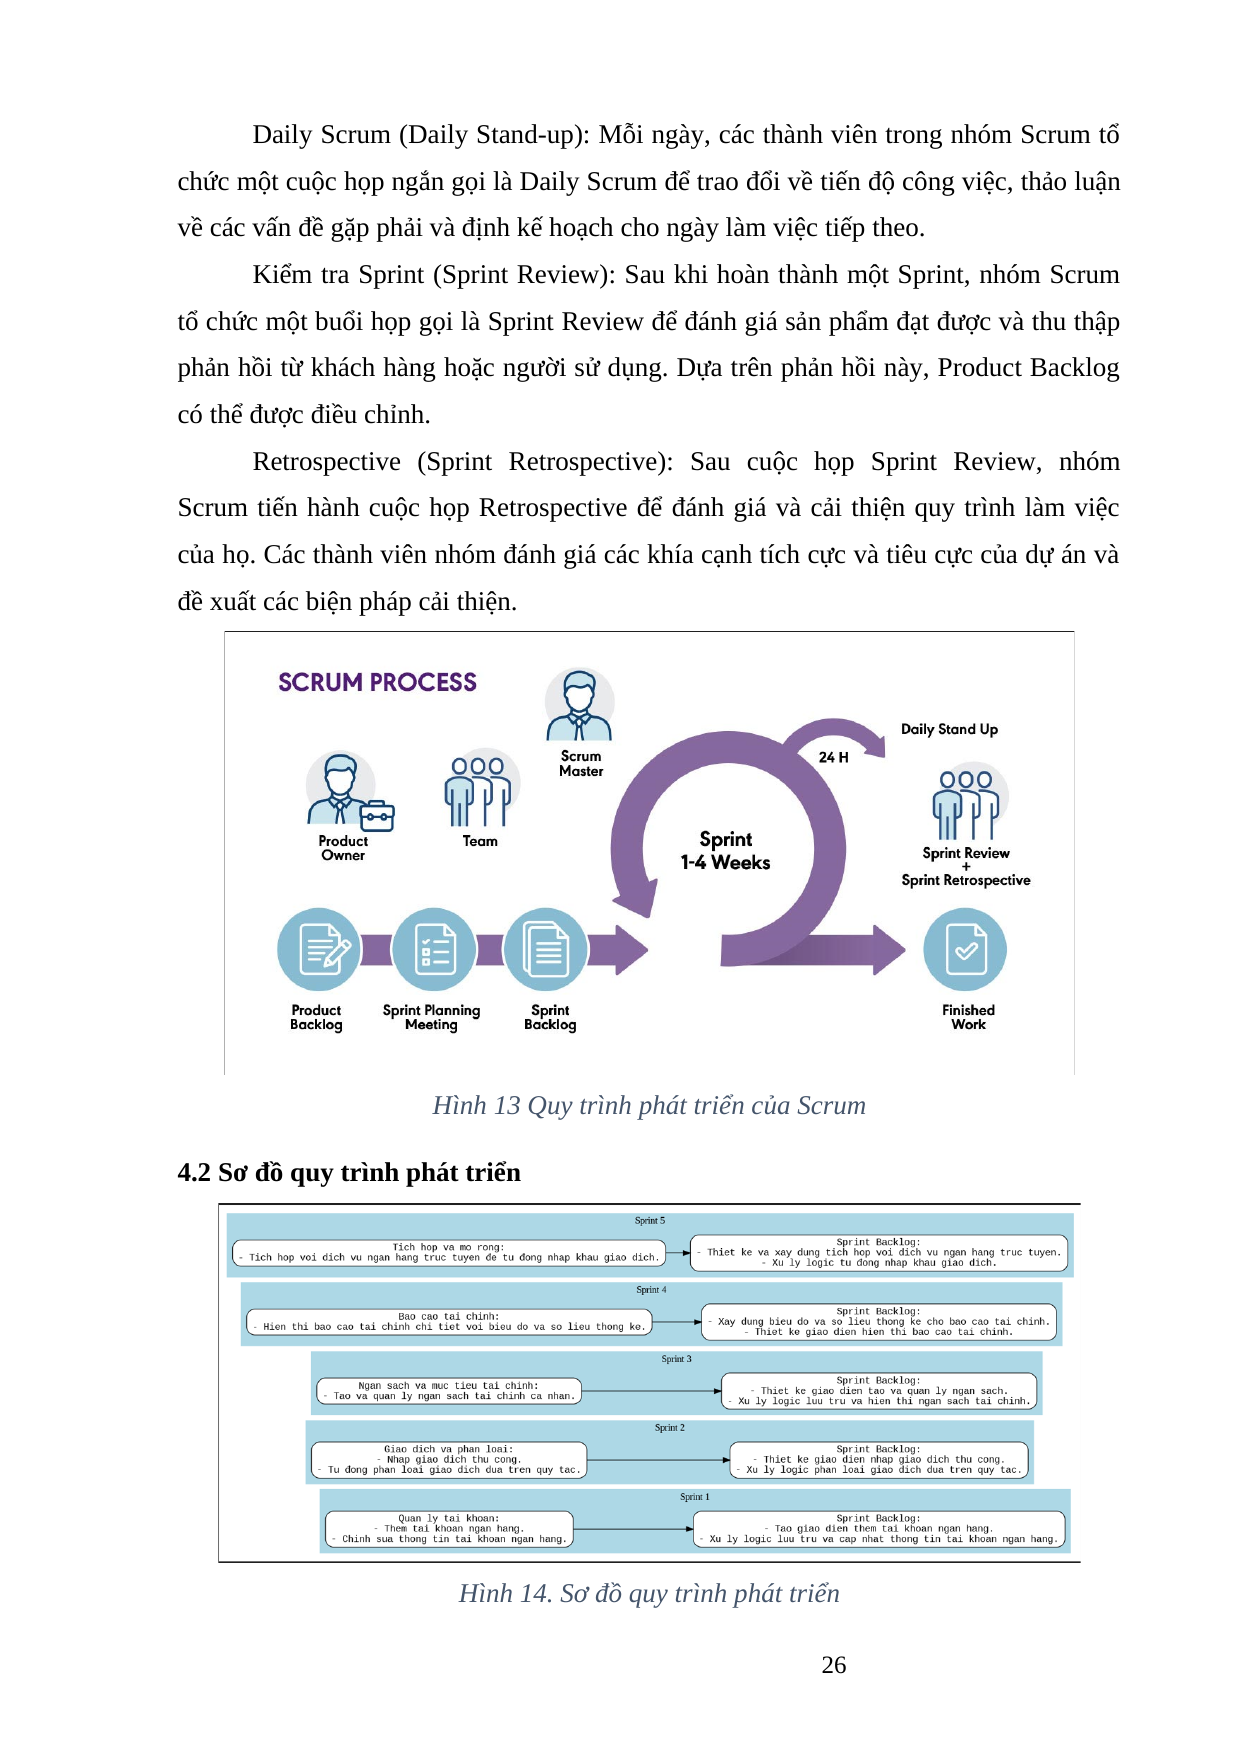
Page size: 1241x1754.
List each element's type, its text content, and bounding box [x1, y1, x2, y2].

text Daily Scrum (Daily Stand-up): Mỗi ngày, các thành viên trong nhóm Scrum tổ chức một cuộc họp ngắn gọi là Daily Scrum để trao đổi về tiến độ công việc, thảo luận về các vấn đề gặp phải và định kế hoạch cho ngày làm việc tiếp theo. [177, 118, 1122, 243]
picture [224, 631, 1075, 1075]
text Hình 13 Quy trình phát triển của Scrum [177, 1089, 1122, 1120]
text Retrospective (Sprint Retrospective): Sau cuộc họp Sprint Review, nhóm Scrum tiến hành cuộc họp Retrospective để đánh giá và cải thiện quy trình làm việc của họ. Các thành viên nhóm đánh giá các khía cạnh tích cực và tiêu cực của dự án và đề xuất các biện pháp cải thiện. [177, 445, 1122, 616]
picture [218, 1203, 1081, 1563]
text Kiểm tra Sprint (Sprint Review): Sau khi hoàn thành một Sprint, nhóm Scrum tổ chức một buổi họp gọi là Sprint Review để đánh giá sản phẩm đạt được và thu thập phản hồi từ khách hàng hoặc người sử dụng. Dựa trên phản hồi này, Product Backlog có thể được điều chỉnh. [177, 258, 1122, 429]
subtitle 4.2 Sơ đồ quy trình phát triển [177, 1157, 1122, 1188]
text Hình 14. Sơ đồ quy trình phát triển [177, 1577, 1122, 1608]
